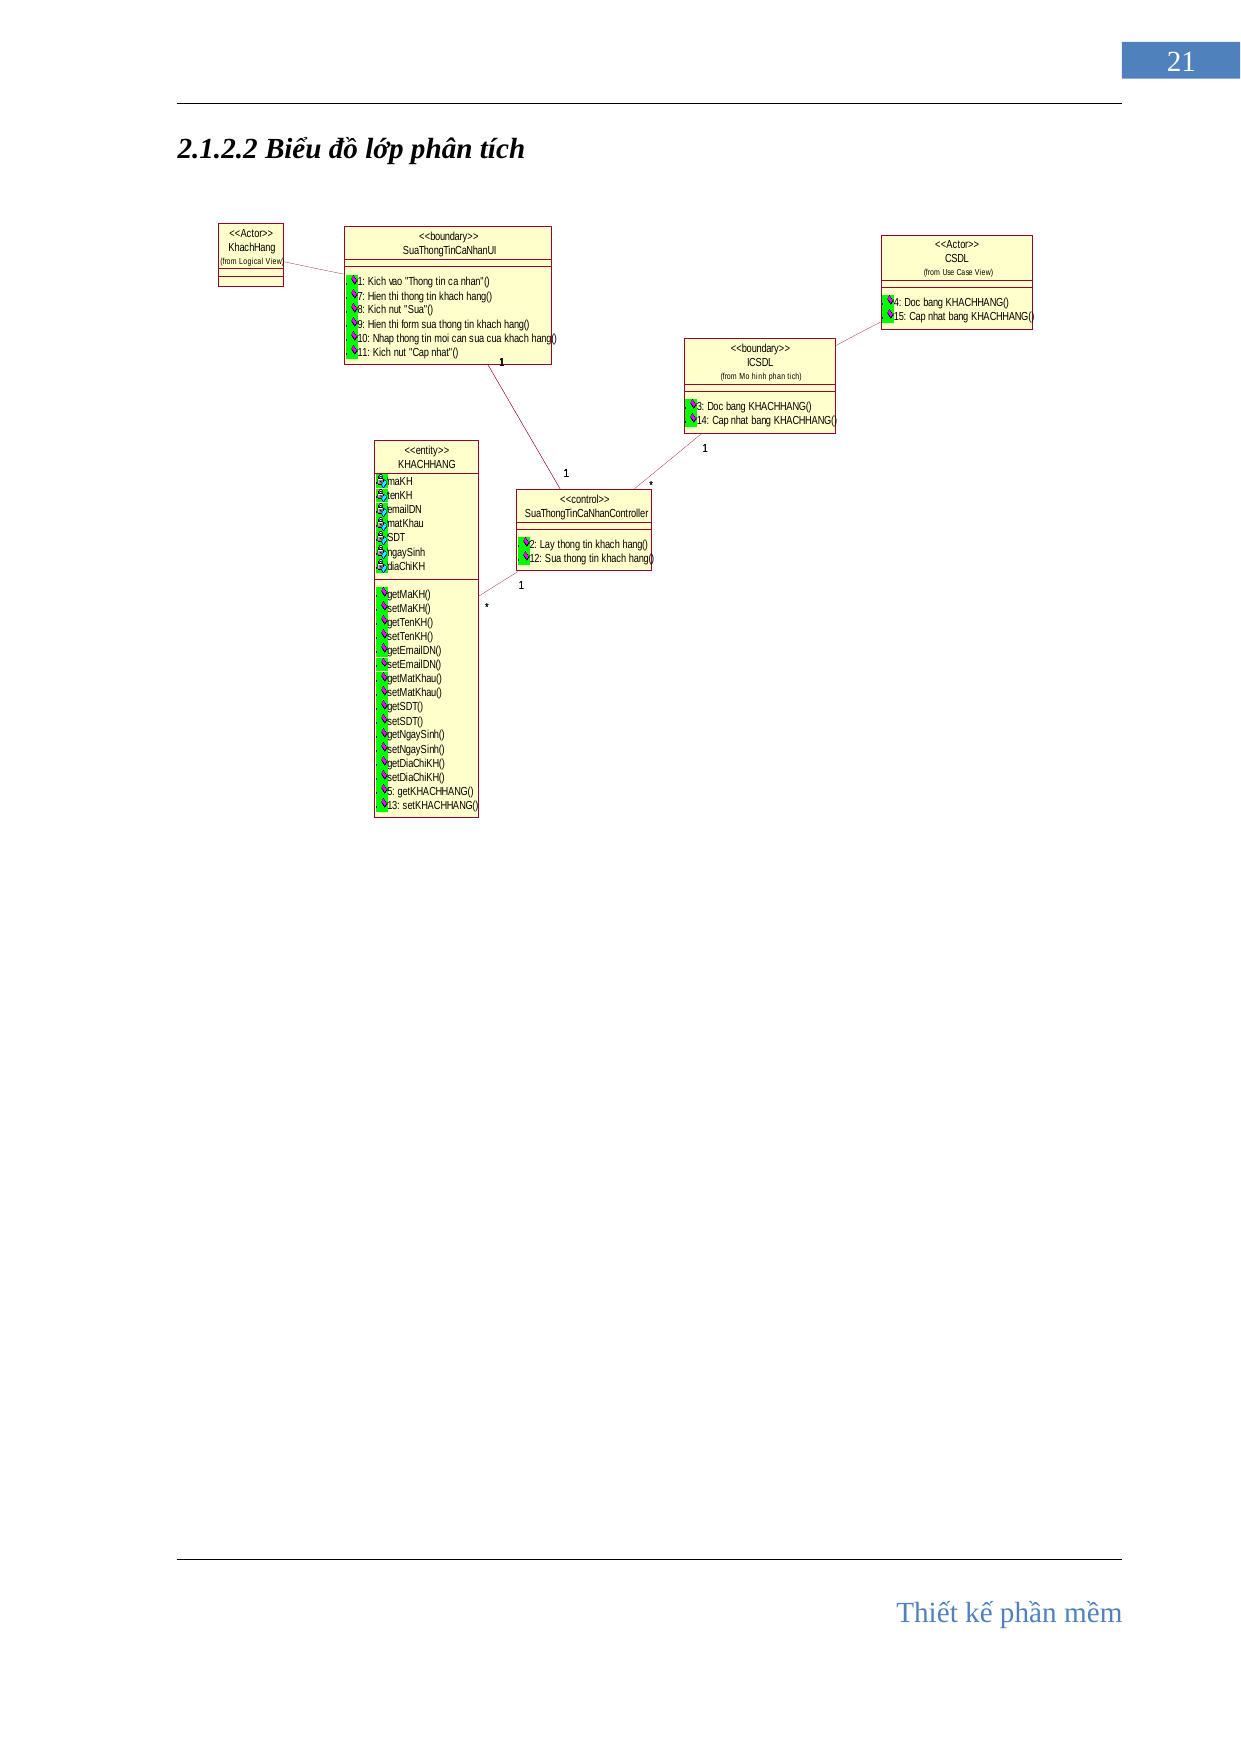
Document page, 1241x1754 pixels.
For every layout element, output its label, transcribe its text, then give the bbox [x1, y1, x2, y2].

subtitle 2.1.2.2 Biểu đồ lớp phân tích [177, 131, 1122, 164]
